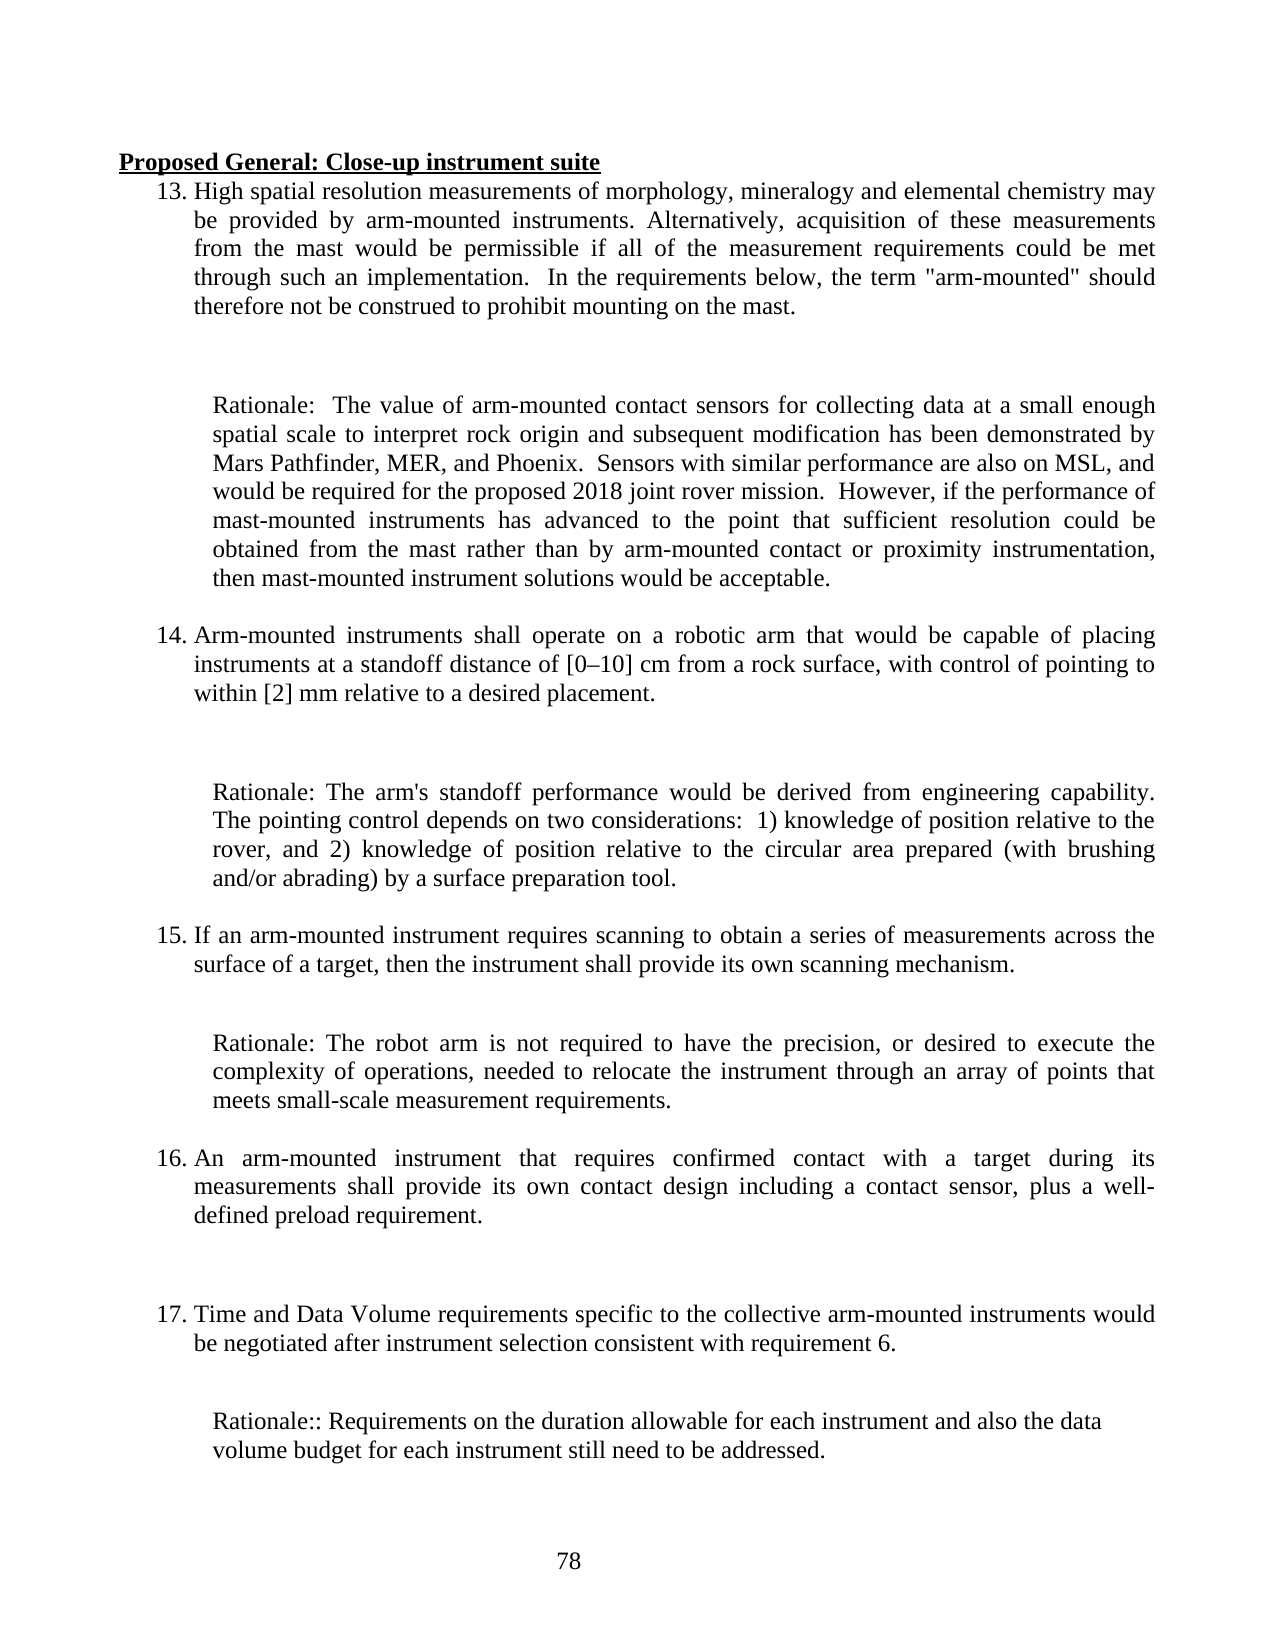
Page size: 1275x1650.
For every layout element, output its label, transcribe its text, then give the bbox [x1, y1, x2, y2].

list If an arm-mounted instrument requires scanning to obtain a series of measurements across the surface of a target, then the instrument shall provide its own scanning mechanism. [156, 921, 1156, 978]
text Rationale: The value of arm-mounted contact sensors for collecting data at a small enough spatial scale to interpret rock origin and subsequent modification has been demonstrated by Mars Pathfinder, MER, and Phoenix. Sensors with similar performance are also on MSL, and would be required for the proposed 2018 joint rover mission. However, if the performance of mast-mounted instruments has advanced to the point that sufficient resolution could be obtained from the mast rather than by arm-mounted contact or proximity instrumentation, then mast-mounted instrument solutions would be acceptable. [212, 390, 1156, 591]
list Rationale:: Requirements on the duration allowable for each instrument and also the data volume budget for each instrument still need to be addressed. [212, 1406, 1156, 1464]
list High spatial resolution measurements of morphology, mineralogy and elemental chemistry may be provided by arm-mounted instruments. Alternatively, acquisition of these measurements from the mast would be permissible if all of the measurement requirements could be met through such an implementation. In the requirements below, the term "arm-mounted" should therefore not be construed to prohibit mounting on the mast. [156, 176, 1156, 320]
list An arm-mounted instrument that requires confirmed contact with a target during its measurements shall provide its own contact design including a contact sensor, plus a well-defined preload requirement. [156, 1143, 1156, 1229]
list Arm-mounted instruments shall operate on a robotic arm that would be capable of placing instruments at a standoff distance of [0–10] cm from a rock surface, with control of pointing to within [2] mm relative to a desired placement. [156, 620, 1156, 706]
text Rationale: The arm's standoff performance would be derived from engineering capability. The pointing control depends on two considerations: 1) knowledge of position relative to the rover, and 2) knowledge of position relative to the circular area prepared (with brushing and/or abrading) by a surface preparation tool. [212, 777, 1156, 892]
text Proposed General: Close-up instrument suite [118, 147, 1156, 176]
text Rationale: The robot arm is not required to have the precision, or desired to execute the complexity of operations, needed to relocate the instrument through an array of points that meets small-scale measurement requirements. [212, 1028, 1156, 1114]
list Time and Data Volume requirements specific to the collective arm-mounted instruments would be negotiated after instrument selection consistent with requirement 6. [156, 1299, 1156, 1357]
